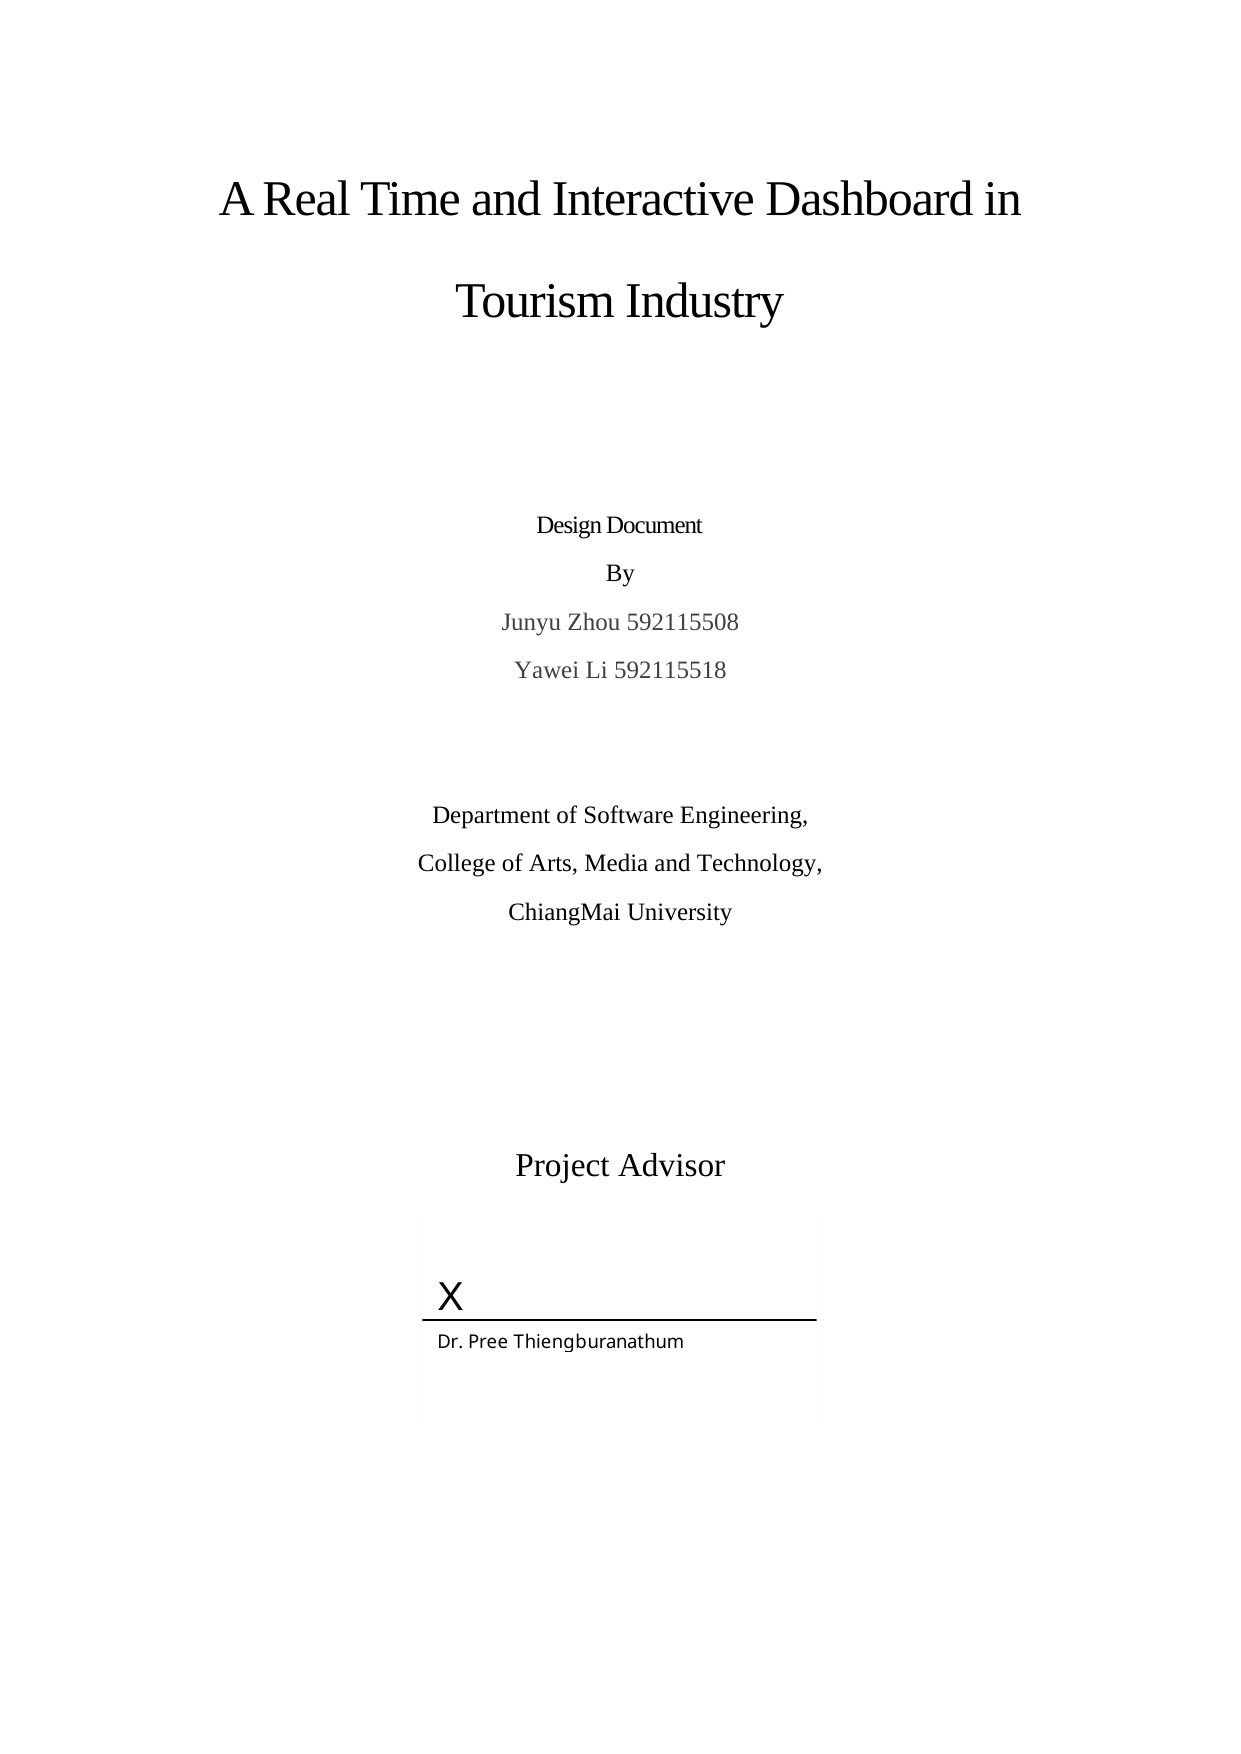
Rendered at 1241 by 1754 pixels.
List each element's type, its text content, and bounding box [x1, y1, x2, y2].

text Department of Software Engineering, [212, 797, 1028, 831]
text Yawei Li 592115518 [212, 652, 1028, 686]
text Design Document [212, 507, 1028, 541]
title A Real Time and Interactive Dashboard in Tourism Industry [187, 164, 1053, 334]
text Project Advisor [212, 1131, 1028, 1199]
text College of Arts, Media and Technology, [212, 846, 1028, 880]
text Junyu Zhou 592115508 [212, 604, 1028, 638]
text ChiangMai University [212, 894, 1028, 928]
text By [212, 556, 1028, 590]
